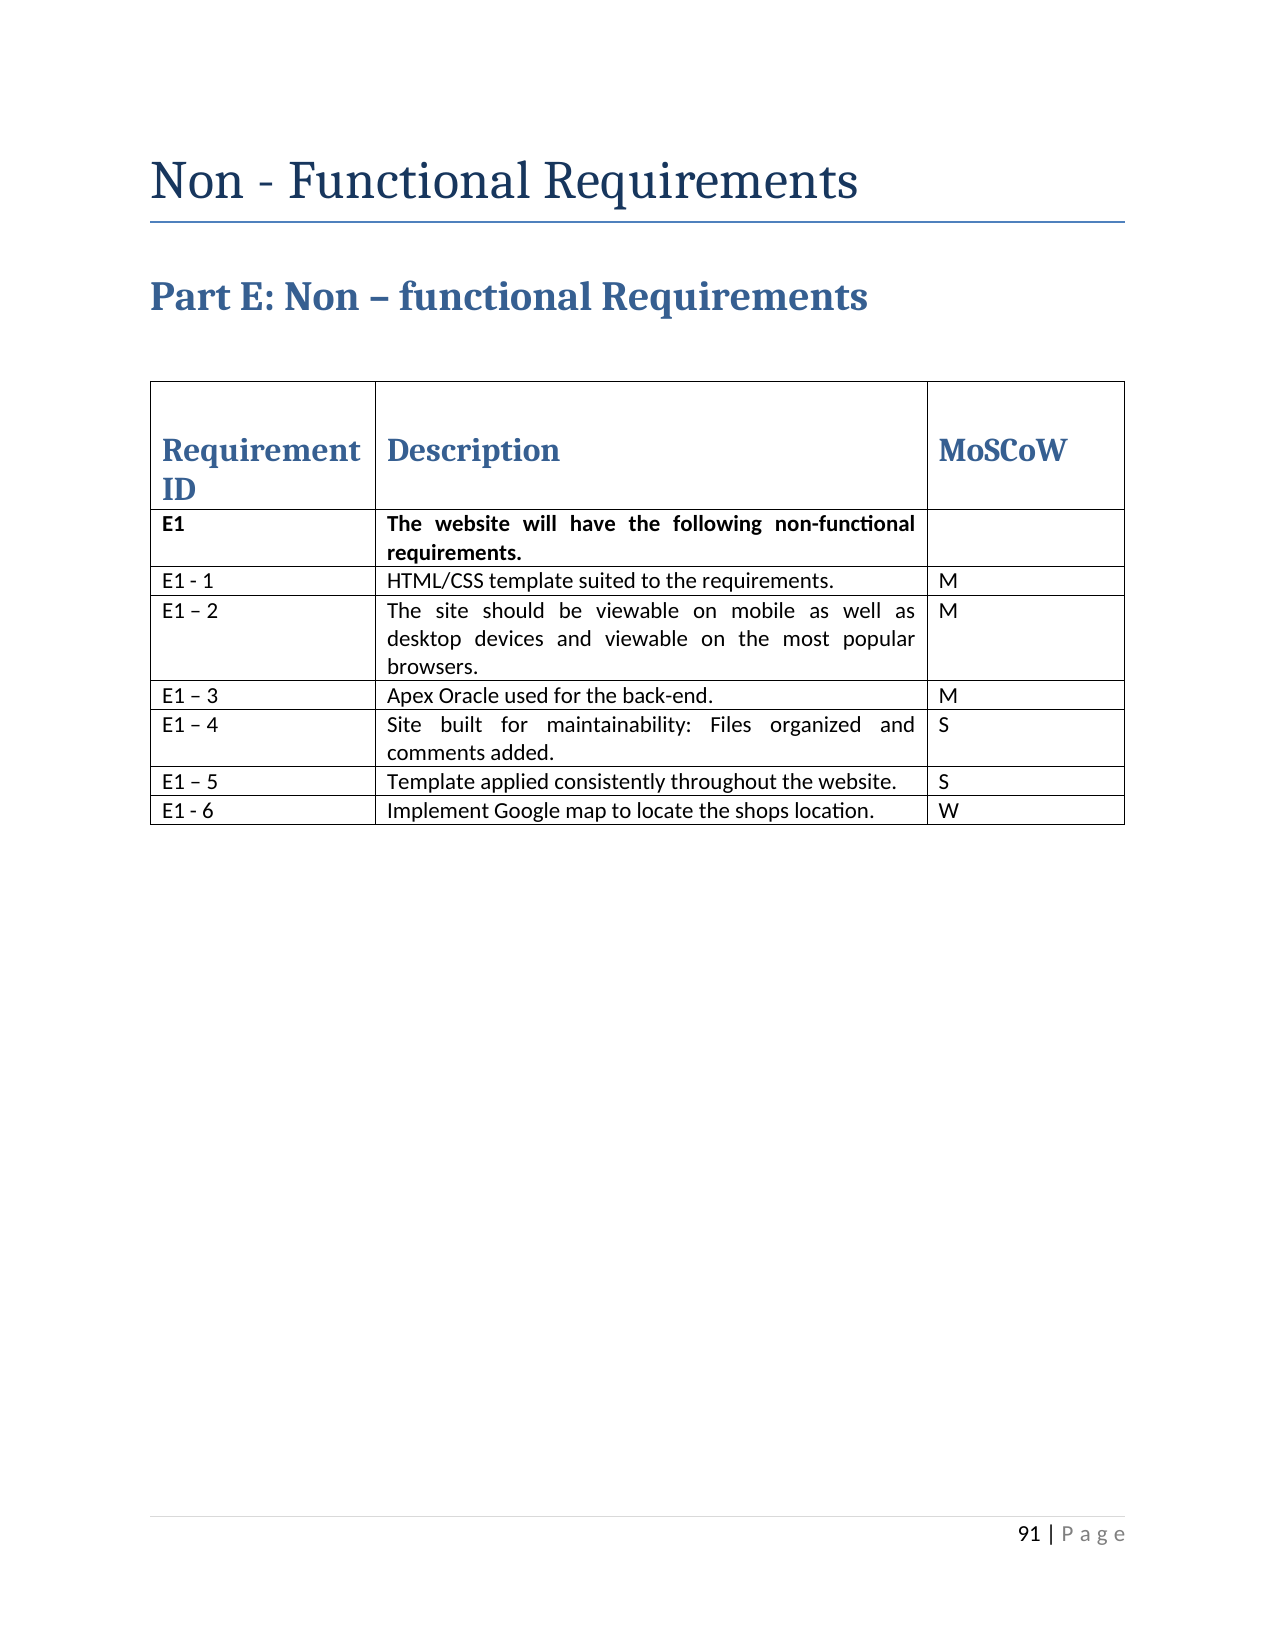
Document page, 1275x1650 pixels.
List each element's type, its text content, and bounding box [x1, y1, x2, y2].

table_cell E1 – 4 [151, 710, 375, 766]
text Non - Functional Requirements [150, 150, 1125, 221]
table_cell E1 - 1 [151, 567, 375, 595]
table_cell E1 [151, 510, 375, 566]
table_cell E1 – 2 [151, 596, 375, 680]
text Part E: Non – functional Requirements [150, 273, 1125, 321]
table_cell The site should be viewable on mobile as well as desktop devices and viewable on the most popular browsers. [376, 596, 927, 680]
table_cell Implement Google map to locate the shops location. [376, 796, 927, 824]
table_cell E1 – 3 [151, 681, 375, 709]
table_header Description [376, 382, 927, 508]
table_cell M [928, 681, 1124, 709]
table_cell W [928, 796, 1124, 824]
table_cell M [928, 567, 1124, 595]
table_cell [928, 510, 1124, 566]
table_header Requirement ID [151, 382, 375, 508]
table_cell S [928, 767, 1124, 795]
table_cell M [928, 596, 1124, 680]
table_cell S [928, 710, 1124, 766]
table_cell Template applied consistently throughout the website. [376, 767, 927, 795]
table_cell Apex Oracle used for the back-end. [376, 681, 927, 709]
table_cell E1 – 5 [151, 767, 375, 795]
table_cell E1 - 6 [151, 796, 375, 824]
table_header MoSCoW [928, 382, 1124, 508]
table_cell Site built for maintainability: Files organized and comments added. [376, 710, 927, 766]
table_cell HTML/CSS template suited to the requirements. [376, 567, 927, 595]
table_cell The website will have the following non-functional requirements. [376, 510, 927, 566]
